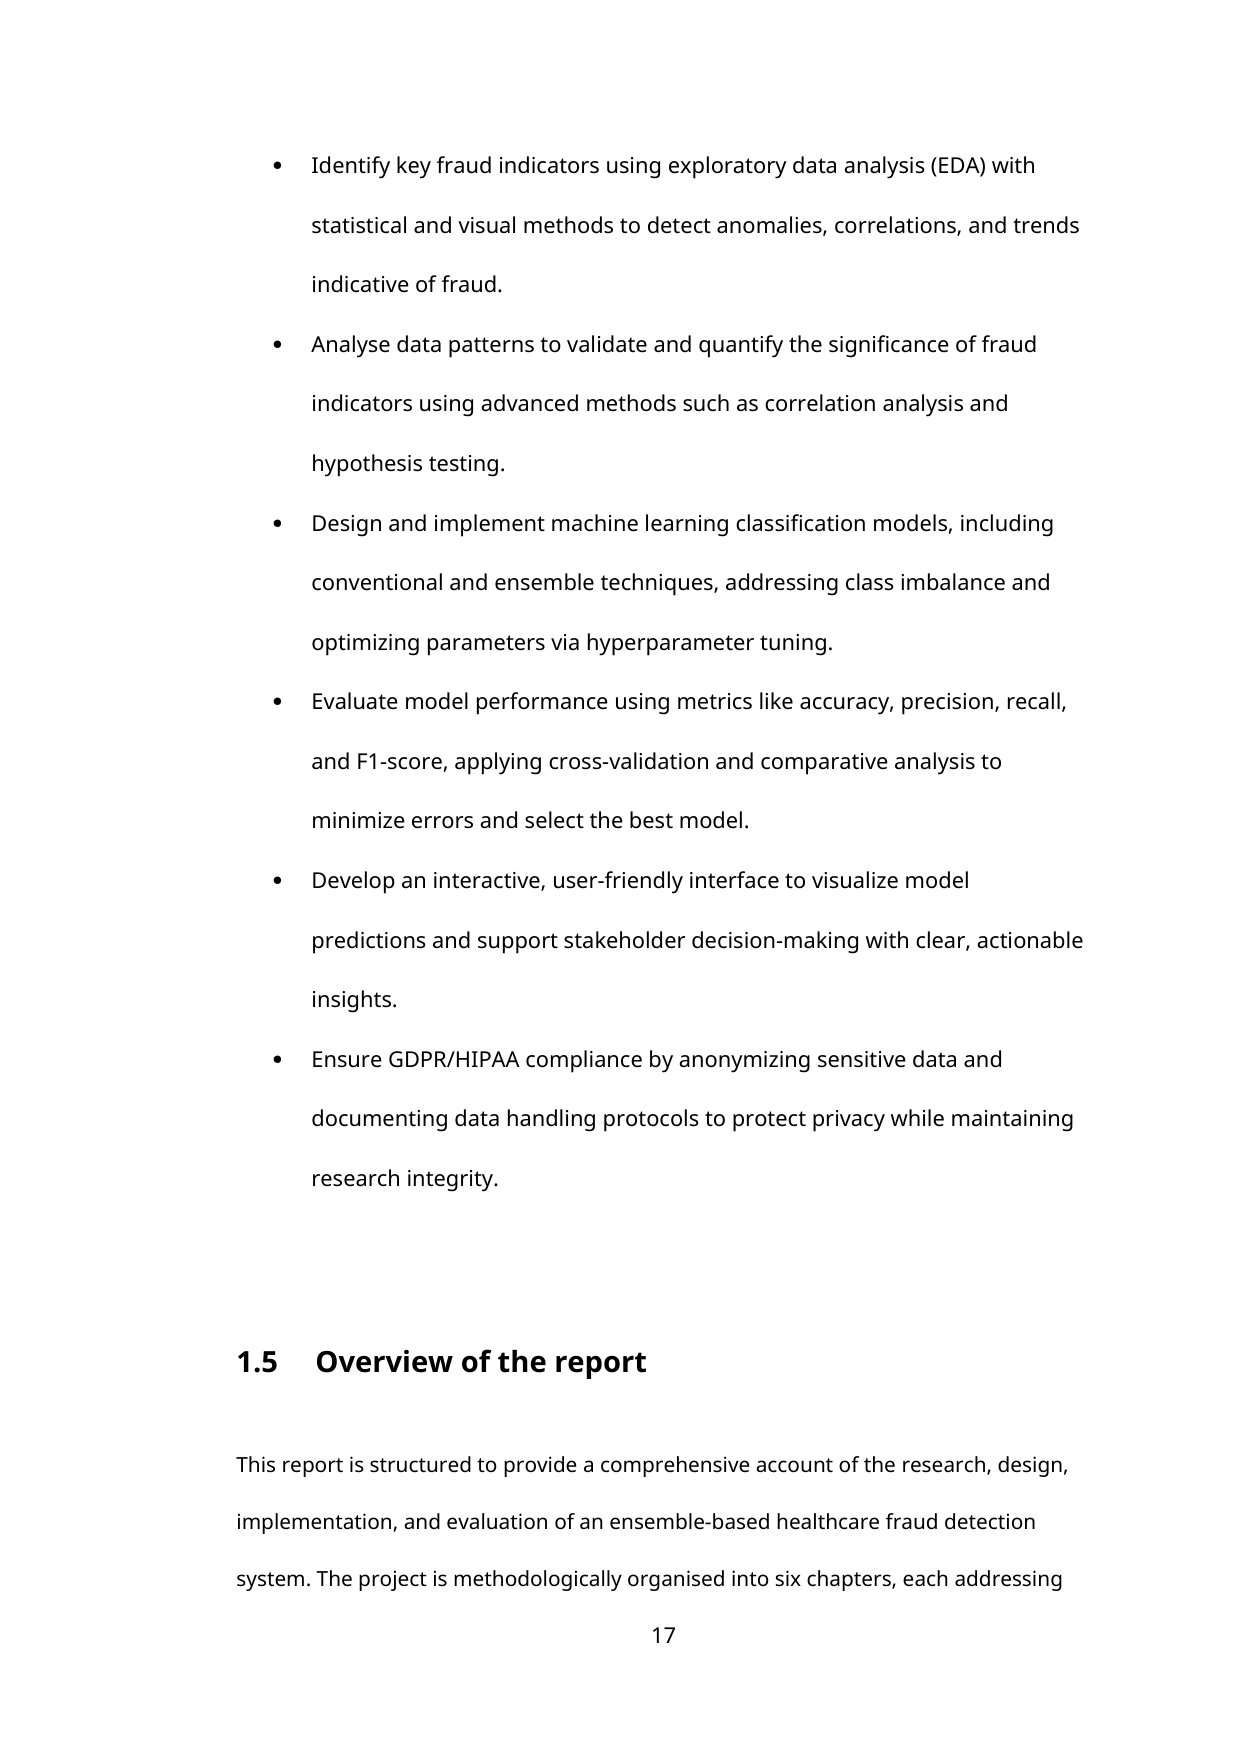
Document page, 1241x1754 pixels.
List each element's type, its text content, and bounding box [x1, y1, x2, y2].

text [236, 1450, 1090, 1592]
list Develop an interactive, user-friendly interface to visualize model predictions and support stakeholder decision-making with clear, actionable insights. [274, 865, 1090, 1014]
list Evaluate model performance using metrics like accuracy, precision, recall, and F1-score, applying cross-validation and comparative analysis to minimize errors and select the best model. [274, 686, 1090, 835]
list Design and implement machine learning classification models, including conventional and ensemble techniques, addressing class imbalance and optimizing parameters via hyperparameter tuning. [274, 507, 1090, 656]
list Identify key fraud indicators using exploratory data analysis (EDA) with statistical and visual methods to detect anomalies, correlations, and trends indicative of fraud. [274, 150, 1090, 299]
list Analyse data patterns to validate and quantify the significance of fraud indicators using advanced methods such as correlation analysis and hypothesis testing. [274, 329, 1090, 478]
list Ensure GDPR/HIPAA compliance by anonymizing sensitive data and documenting data handling protocols to protect privacy while maintaining research integrity. [274, 1044, 1090, 1193]
list Overview of the report [236, 1342, 1090, 1381]
